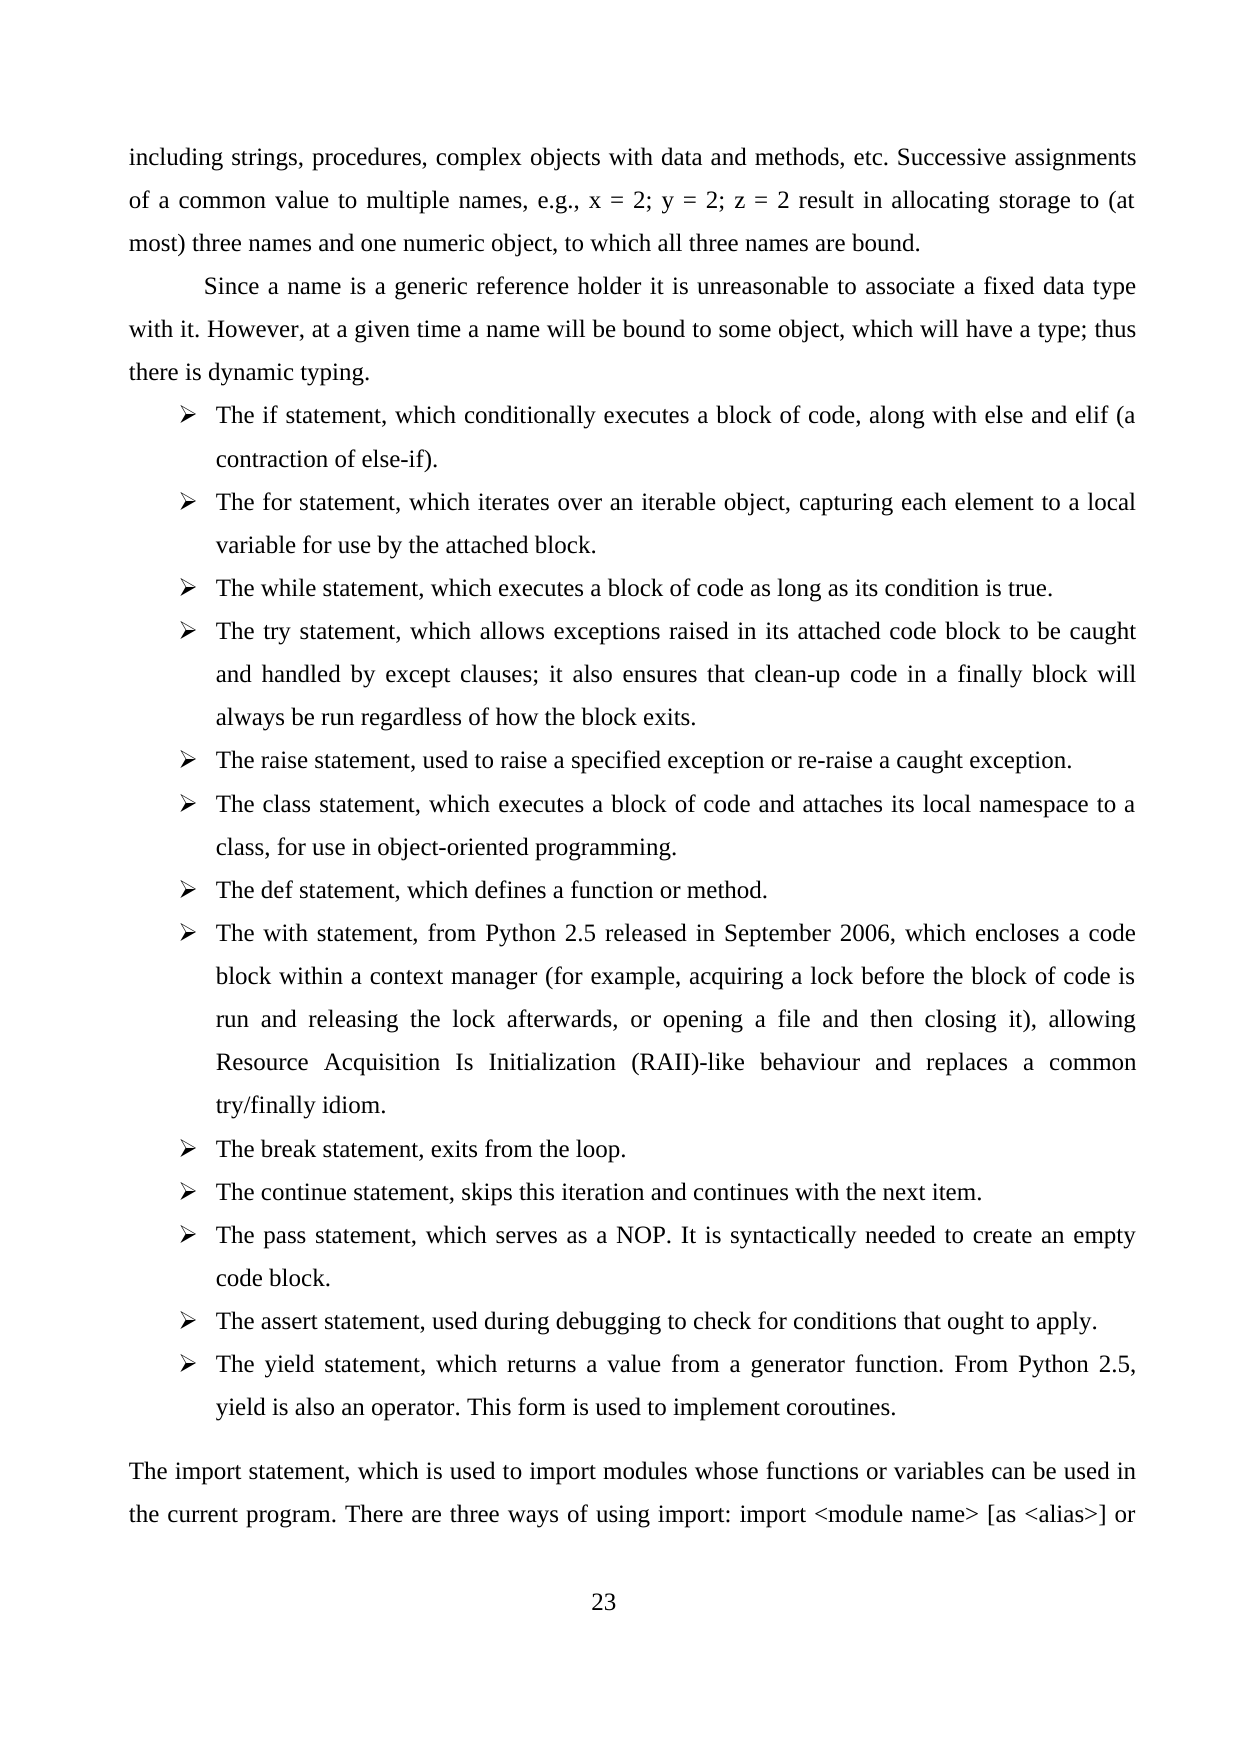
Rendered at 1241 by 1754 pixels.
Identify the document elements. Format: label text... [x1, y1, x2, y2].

text Since a name is a generic reference holder it is unreasonable to associate a fixed data type with it. However, at a given time a name will be bound to some object, which will have a type; thus there is dynamic typing. [129, 271, 1137, 386]
list The try statement, which allows exceptions raised in its attached code block to be caught and handled by except clauses; it also ensures that clean-up code in a finally block will always be run regardless of how the block exits. [178, 616, 1137, 731]
list The yield statement, which returns a value from a generator function. From Python 2.5, yield is also an operator. This form is used to implement coroutines. [178, 1349, 1137, 1421]
list The class statement, which executes a block of code and attaches its local namespace to a class, for use in object-oriented programming. [178, 789, 1137, 861]
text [129, 142, 1137, 257]
list The for statement, which iterates over an iterable object, capturing each element to a local variable for use by the attached block. [178, 487, 1137, 559]
list The if statement, which conditionally executes a block of code, along with else and elif (a contraction of else-if). [178, 401, 1137, 472]
list The assert statement, used during debugging to check for conditions that ought to apply. [178, 1306, 1137, 1335]
list The def statement, which defines a function or method. [178, 875, 1137, 904]
list The continue statement, skips this iteration and continues with the next item. [178, 1177, 1137, 1206]
list The while statement, which executes a block of code as long as its condition is true. [178, 573, 1137, 602]
list The pass statement, which serves as a NOP. It is syntactically needed to create an empty code block. [178, 1220, 1137, 1292]
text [129, 1456, 1137, 1528]
list The with statement, from Python 2.5 released in September 2006, which encloses a code block within a context manager (for example, acquiring a lock before the block of code is run and releasing the lock afterwards, or opening a file and then closing it), allowing Resource Acquisition Is Initialization (RAII)-like behaviour and replaces a common try/finally idiom. [178, 918, 1137, 1119]
list The raise statement, used to raise a specified exception or re-raise a caught exception. [178, 746, 1137, 774]
list The break statement, exits from the loop. [178, 1134, 1137, 1162]
